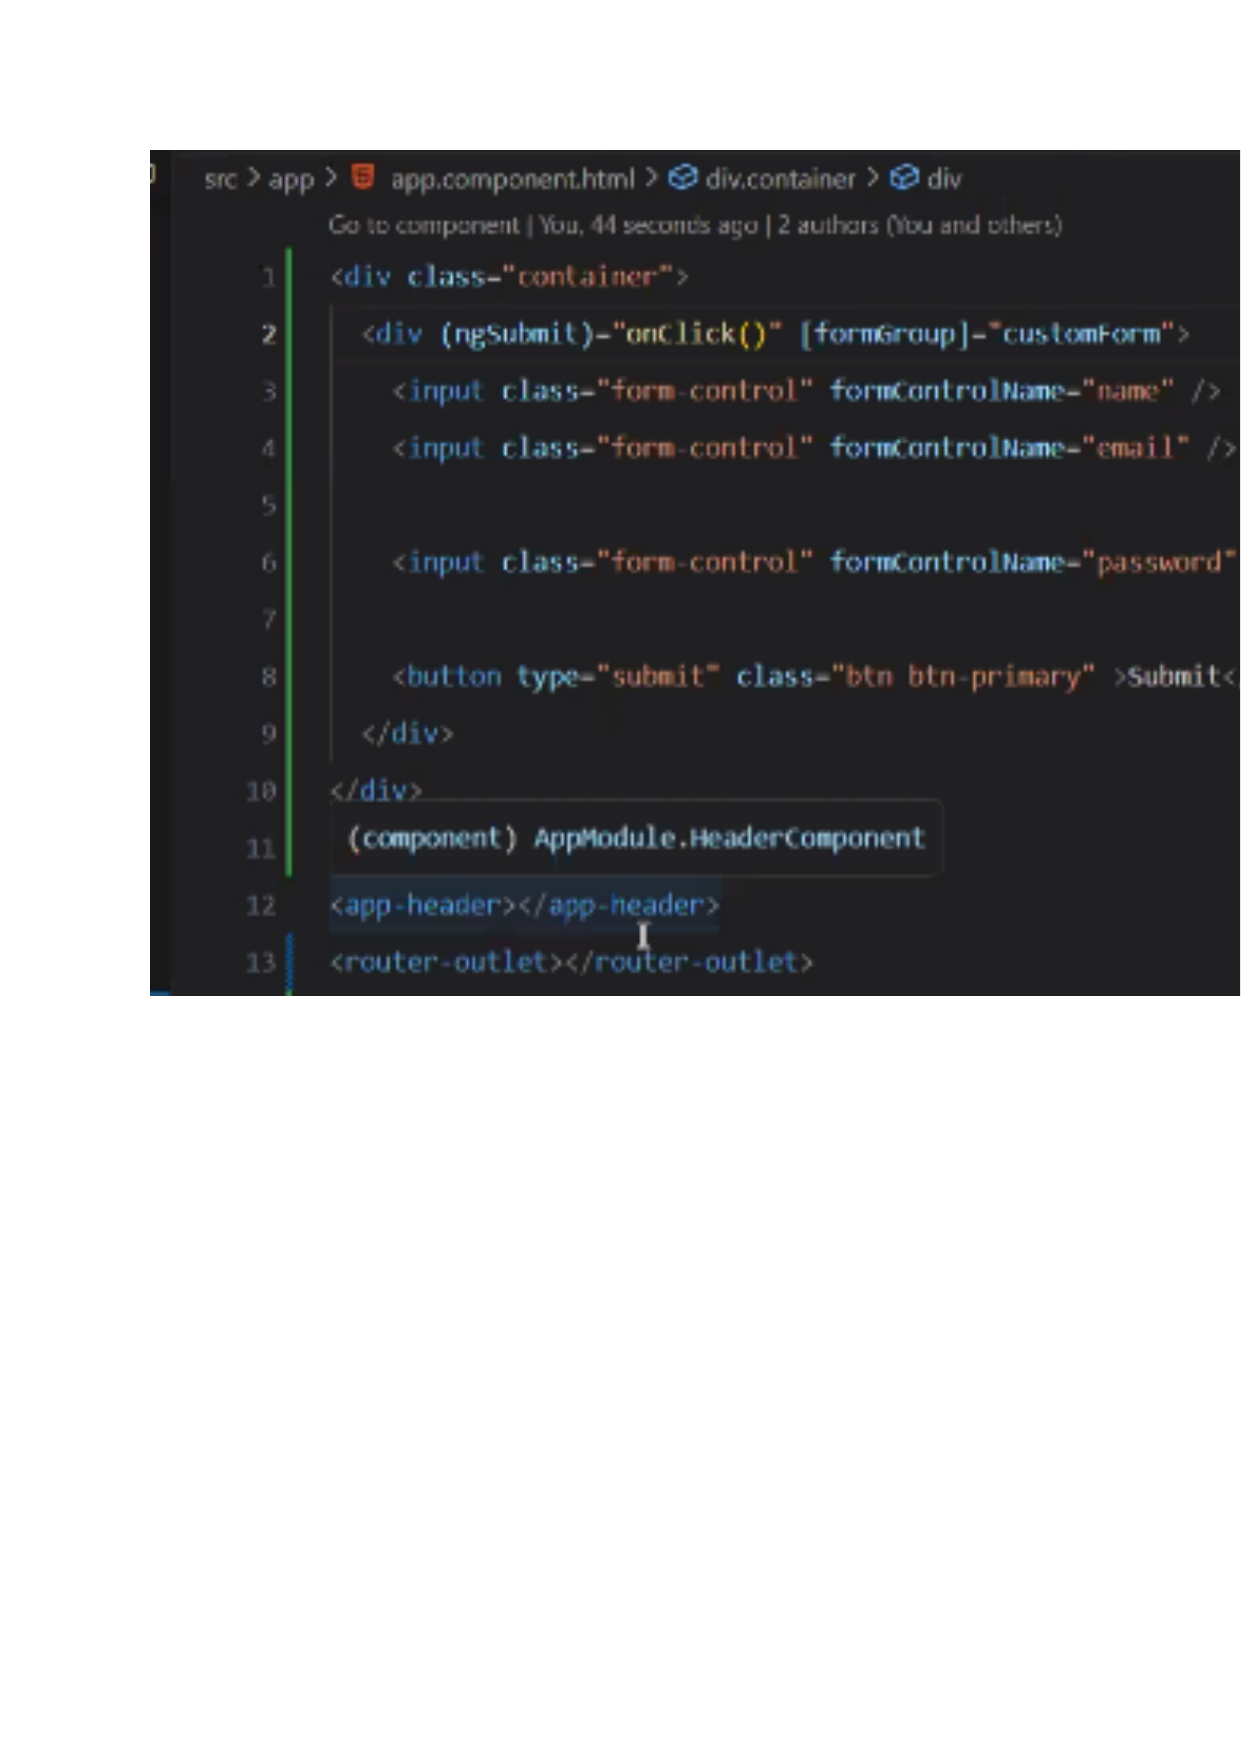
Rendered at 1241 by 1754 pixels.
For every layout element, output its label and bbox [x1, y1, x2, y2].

picture [150, 150, 1241, 996]
